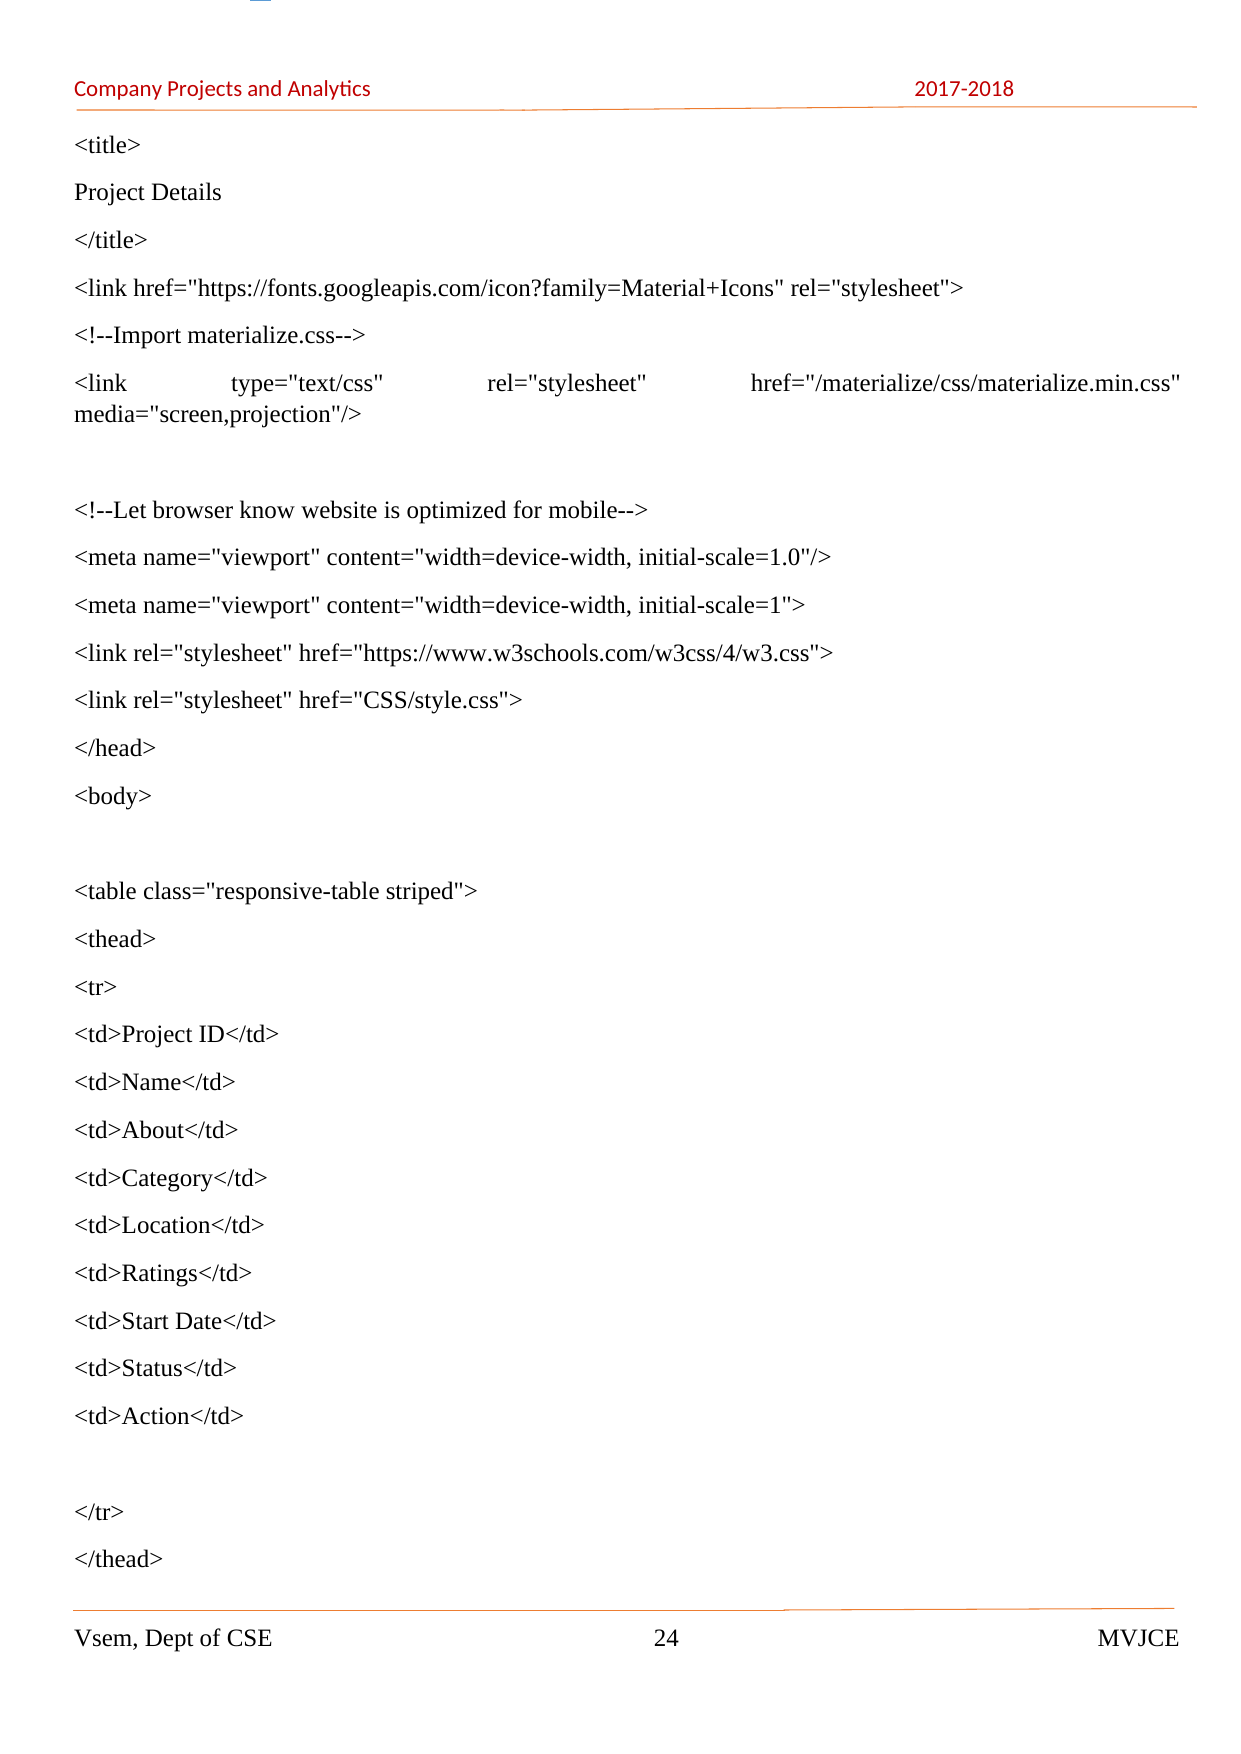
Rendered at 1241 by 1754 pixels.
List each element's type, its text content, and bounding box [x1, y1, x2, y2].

text <!--Import materialize.css--> [74, 321, 1181, 349]
text <td>Ratings</td> [74, 1258, 1181, 1287]
text <body> [74, 781, 1181, 810]
text <td>Action</td> [74, 1401, 1181, 1430]
text <title> [74, 130, 1181, 158]
text <table class="responsive-table striped"> [74, 876, 1181, 905]
text <!--Let browser know website is optimized for mobile--> [74, 495, 1181, 523]
text <link rel="stylesheet" href="https://www.w3schools.com/w3css/4/w3.css"> [74, 638, 1181, 667]
text Project Details [74, 177, 1181, 206]
text </tr> [74, 1497, 1181, 1525]
text <td>Project ID</td> [74, 1019, 1181, 1048]
text <thead> [74, 924, 1181, 953]
text <link href="https://fonts.googleapis.com/icon?family=Material+Icons" rel="stylesheet"> [74, 273, 1181, 302]
text </title> [74, 225, 1181, 254]
text <tr> [74, 972, 1181, 1001]
text <td>Start Date</td> [74, 1306, 1181, 1334]
text </thead> [74, 1544, 1181, 1573]
text <link rel="stylesheet" href="CSS/style.css"> [74, 686, 1181, 714]
text <td>Location</td> [74, 1210, 1181, 1239]
text <meta name="viewport" content="width=device-width, initial-scale=1"> [74, 590, 1181, 619]
text <td>Name</td> [74, 1067, 1181, 1096]
text </head> [74, 733, 1181, 762]
text <td>Category</td> [74, 1163, 1181, 1191]
text <td>About</td> [74, 1115, 1181, 1144]
text <meta name="viewport" content="width=device-width, initial-scale=1.0"/> [74, 542, 1181, 571]
text <link type="text/css" rel="stylesheet" href="/materialize/css/materialize.min.css" media="screen,projection"/> [74, 368, 1181, 428]
text <td>Status</td> [74, 1353, 1181, 1382]
